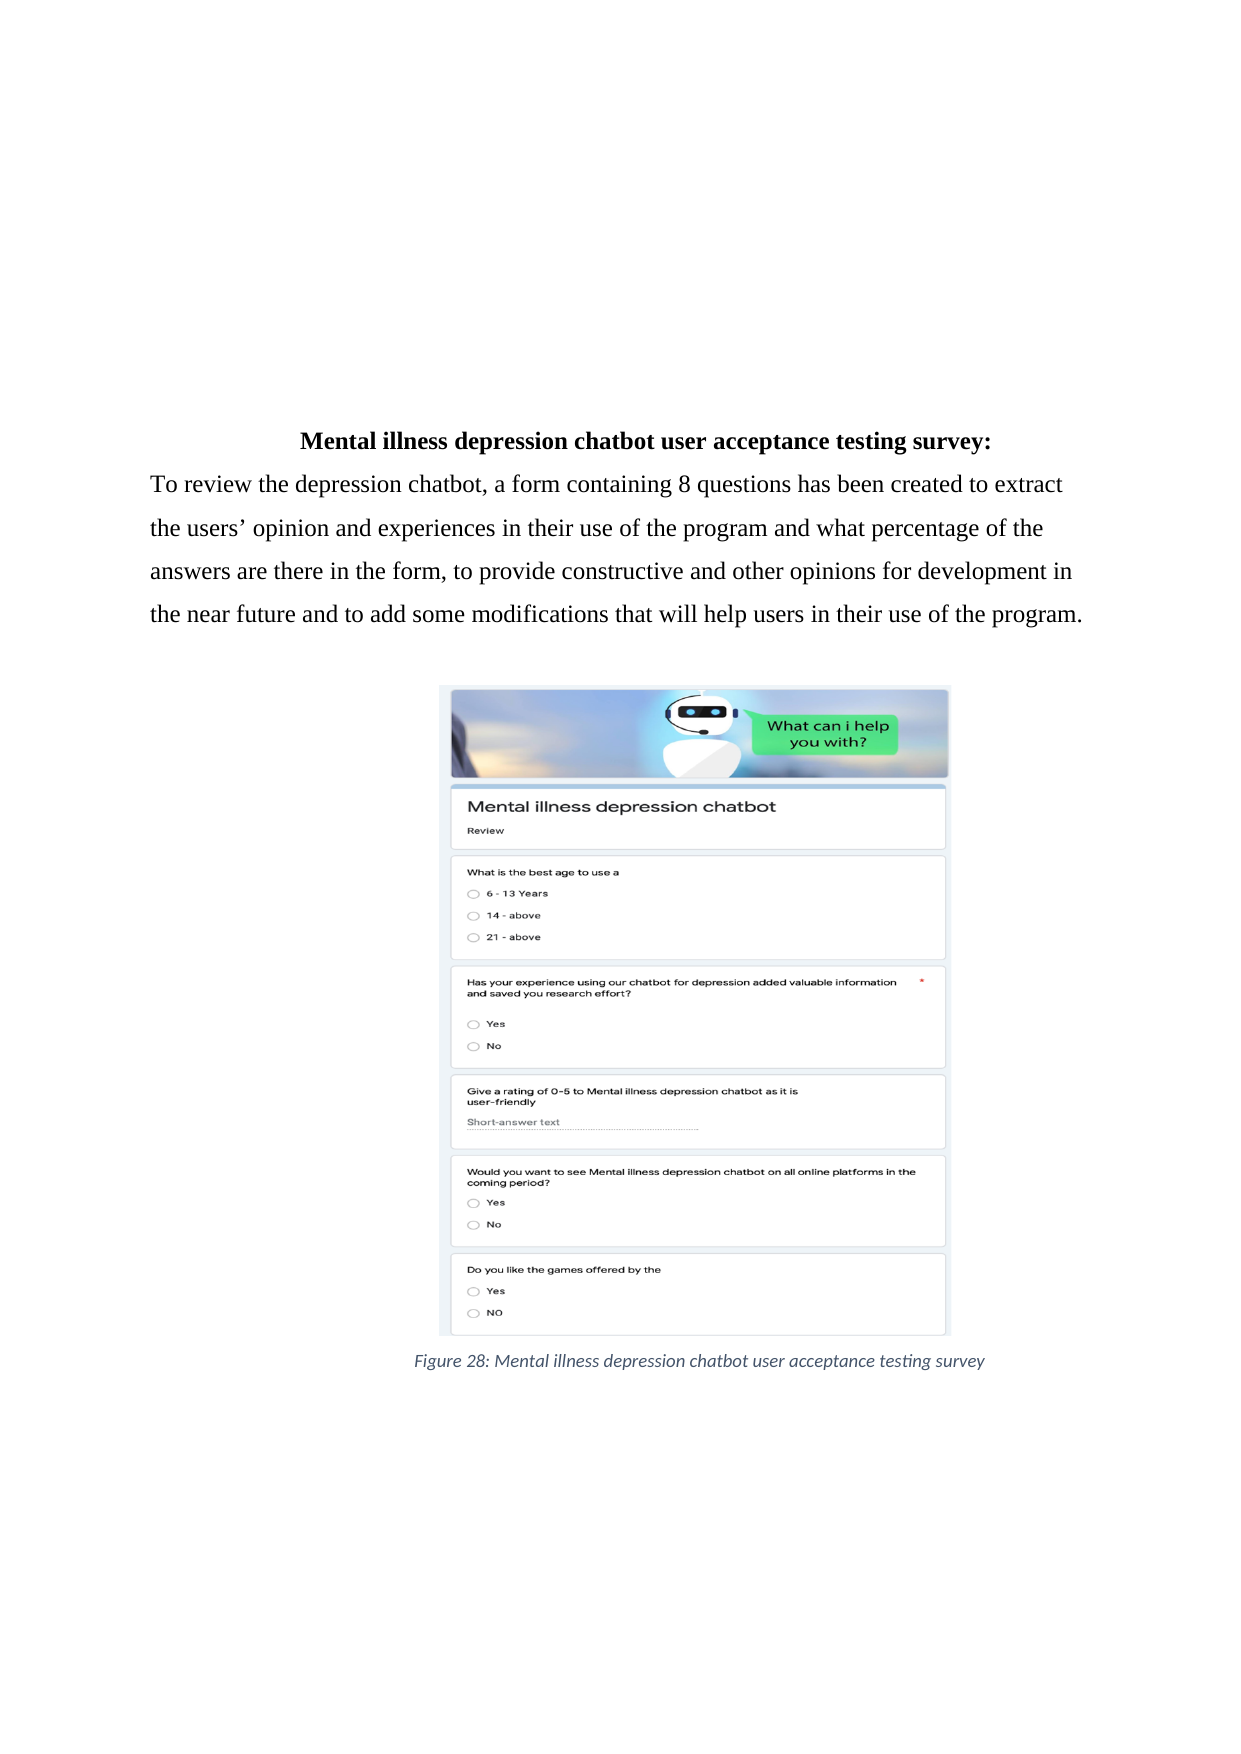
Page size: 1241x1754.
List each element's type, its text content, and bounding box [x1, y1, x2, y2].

picture [439, 685, 952, 1336]
text To review the depression chatbot, a form containing 8 questions has been created to extract the users’ opinion and experiences in their use of the program and what percentage of the answers are there in the form, to provide constructive and other opinions for development in the near future and to add some modifications that will help users in their use of the program. [150, 469, 1090, 628]
text Mental illness depression chatbot user acceptance testing survey: [300, 426, 1090, 455]
